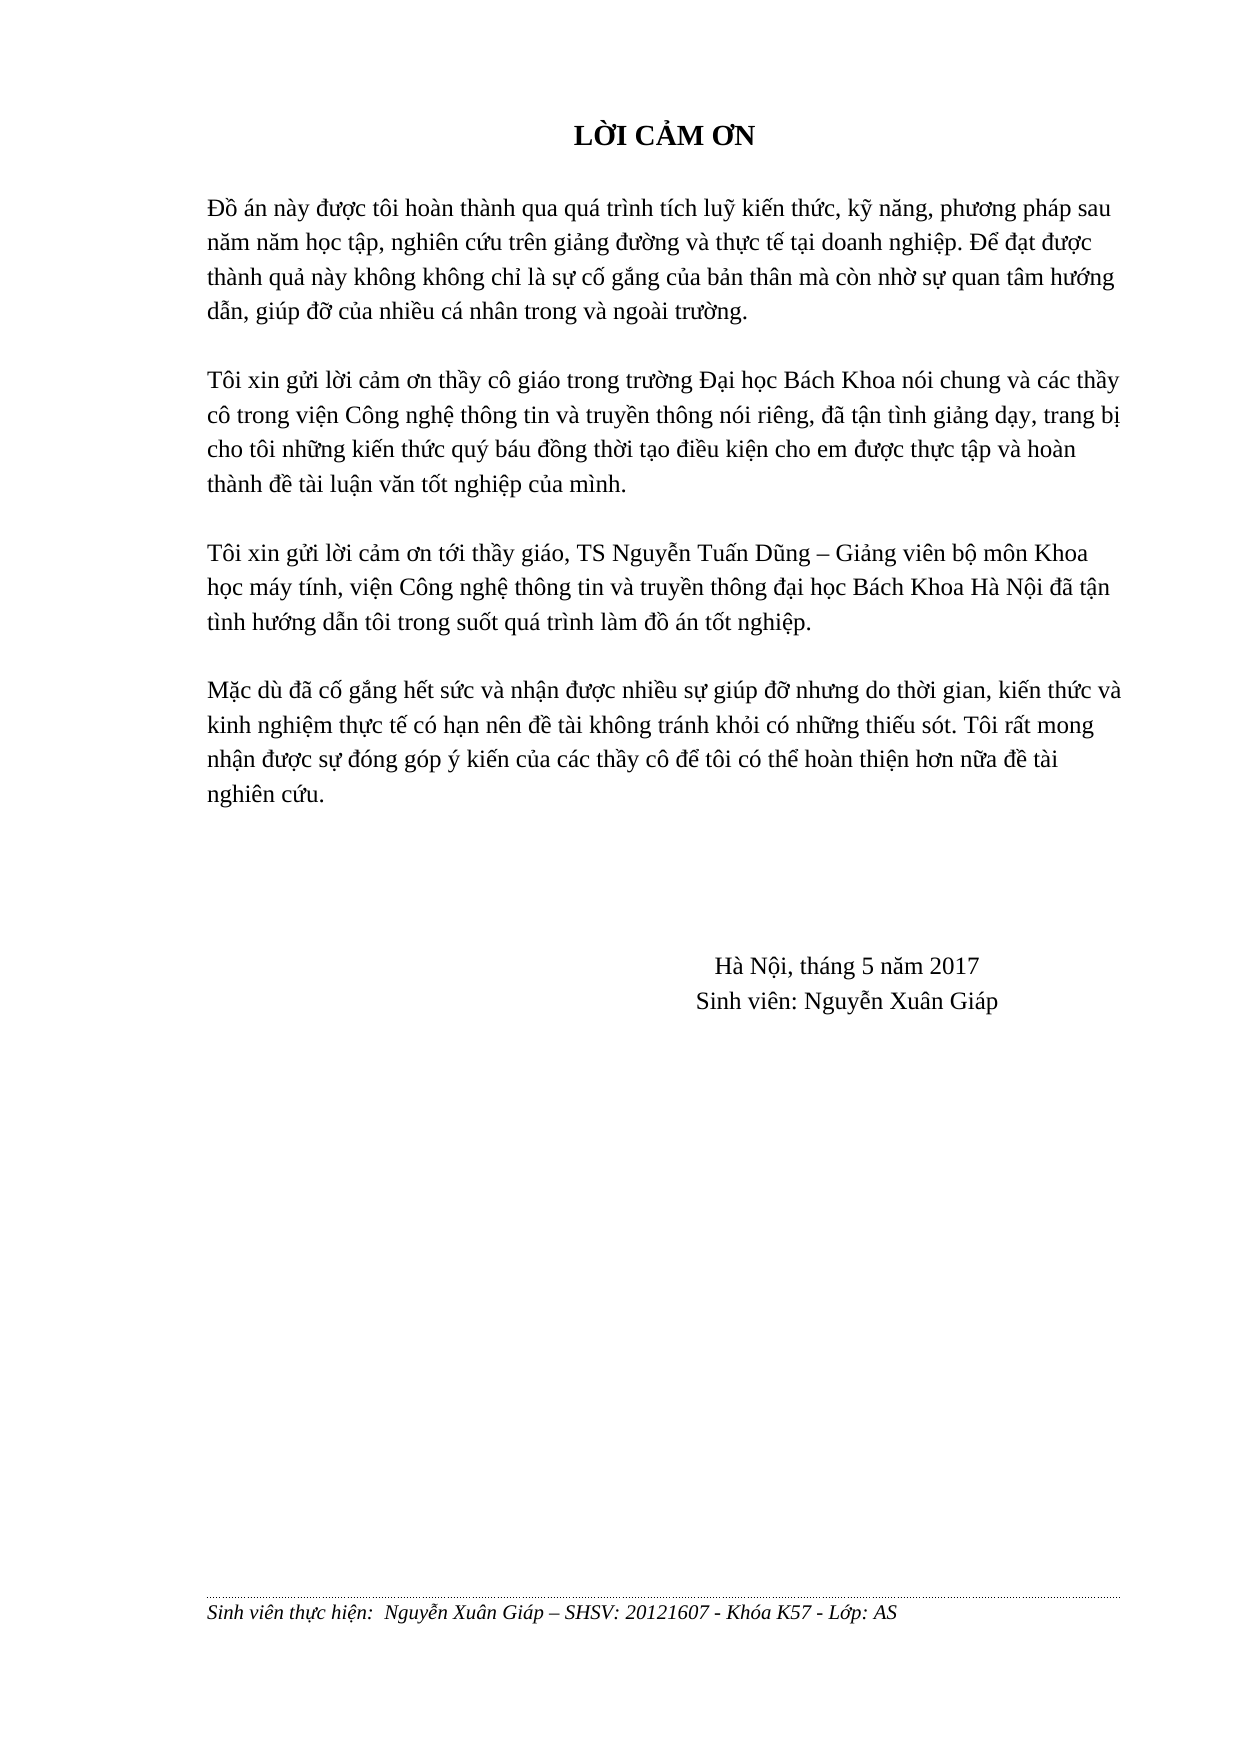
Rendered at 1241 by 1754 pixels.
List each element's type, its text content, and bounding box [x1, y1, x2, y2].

text Tôi xin gửi lời cảm ơn tới thầy giáo, TS Nguyễn Tuấn Dũng – Giảng viên bộ môn Khoa học máy tính, viện Công nghệ thông tin và truyền thông đại học Bách Khoa Hà Nội đã tận tình hướng dẫn tôi trong suốt quá trình làm đồ án tốt nghiệp. [207, 538, 1122, 635]
text Tôi xin gửi lời cảm ơn thầy cô giáo trong trường Đại học Bách Khoa nói chung và các thầy cô trong viện Công nghệ thông tin và truyền thông nói riêng, đã tận tình giảng dạy, trang bị cho tôi những kiến thức quý báu đồng thời tạo điều kiện cho em được thực tập và hoàn thành đề tài luận văn tốt nghiệp của mình. [207, 365, 1122, 497]
subtitle LỜI CẢM ƠN [207, 118, 1122, 152]
text Mặc dù đã cố gắng hết sức và nhận được nhiều sự giúp đỡ nhưng do thời gian, kiến thức và kinh nghiệm thực tế có hạn nên đề tài không tránh khỏi có những thiếu sót. Tôi rất mong nhận được sự đóng góp ý kiến của các thầy cô để tôi có thể hoàn thiện hơn nữa đề tài nghiên cứu. [207, 676, 1122, 808]
table_header Hà Nội, tháng 5 năm 2017 Sinh viên: Nguyễn Xuân Giáp [635, 951, 1059, 1020]
text Đồ án này được tôi hoàn thành qua quá trình tích luỹ kiến thức, kỹ năng, phương pháp sau năm năm học tập, nghiên cứu trên giảng đường và thực tế tại doanh nghiệp. Để đạt được thành quả này không không chỉ là sự cố gắng của bản thân mà còn nhờ sự quan tâm hướng dẫn, giúp đỡ của nhiều cá nhân trong và ngoài trường. [207, 193, 1122, 325]
